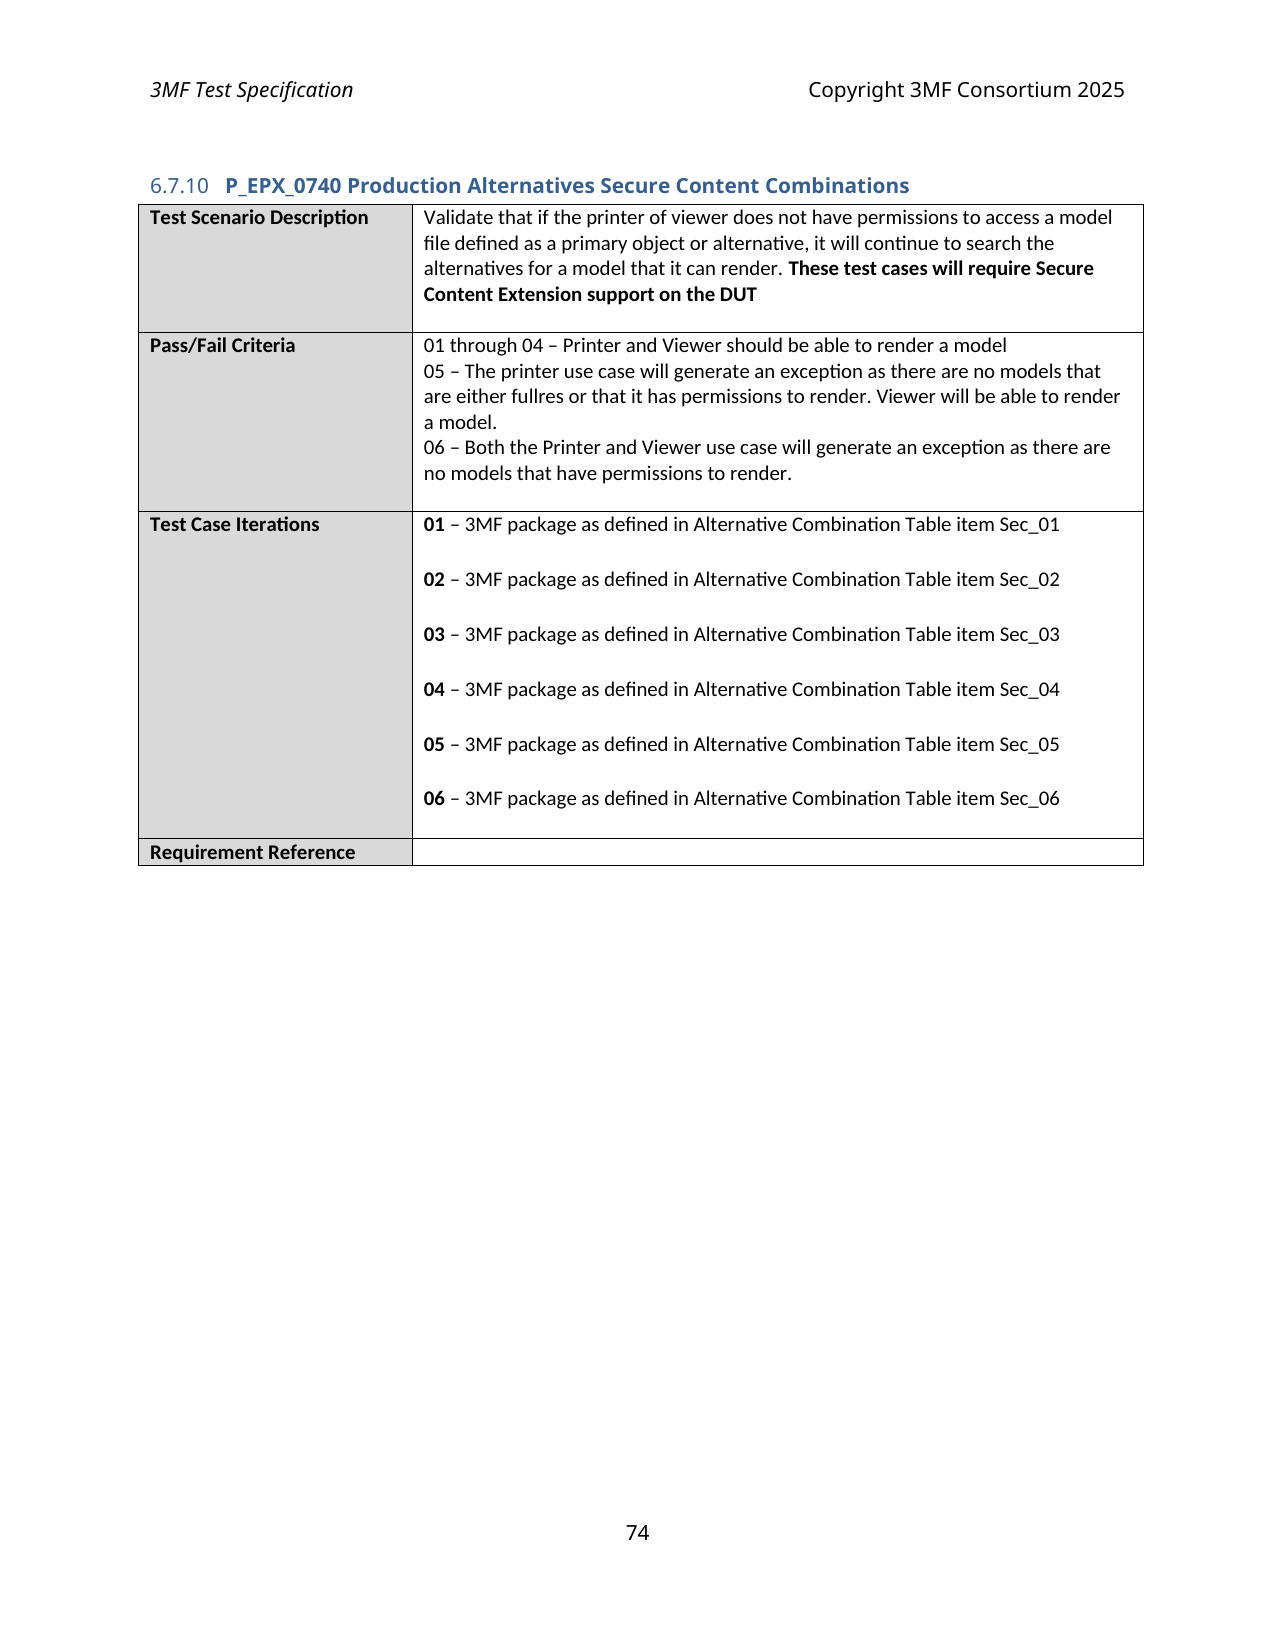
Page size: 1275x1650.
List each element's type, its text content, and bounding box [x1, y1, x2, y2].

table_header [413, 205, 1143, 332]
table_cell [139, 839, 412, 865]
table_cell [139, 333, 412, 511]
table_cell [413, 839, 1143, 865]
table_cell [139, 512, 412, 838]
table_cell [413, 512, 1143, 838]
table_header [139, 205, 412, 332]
subtitle P_EPX_0740 Production Alternatives Secure Content Combinations [150, 171, 1125, 199]
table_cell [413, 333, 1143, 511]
